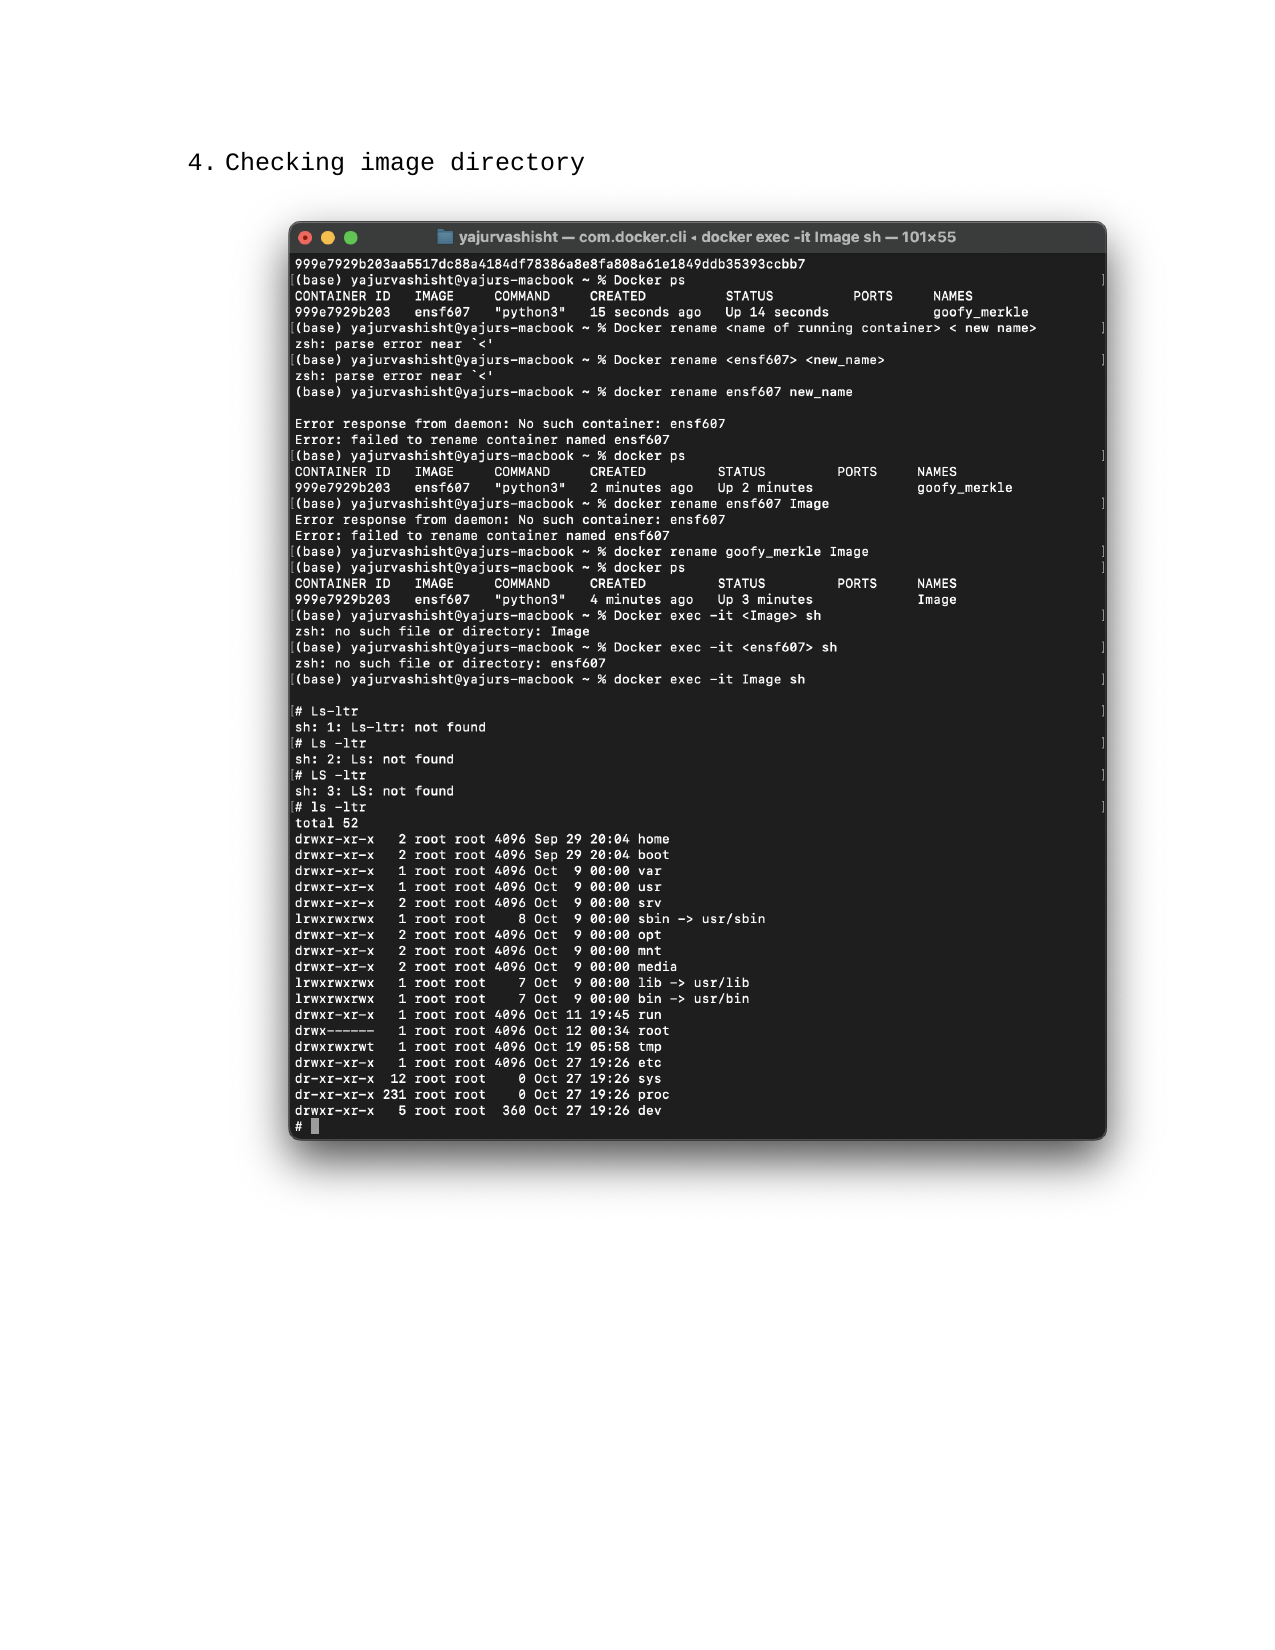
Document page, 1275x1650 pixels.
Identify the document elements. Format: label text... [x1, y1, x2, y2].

picture [225, 178, 1170, 1224]
